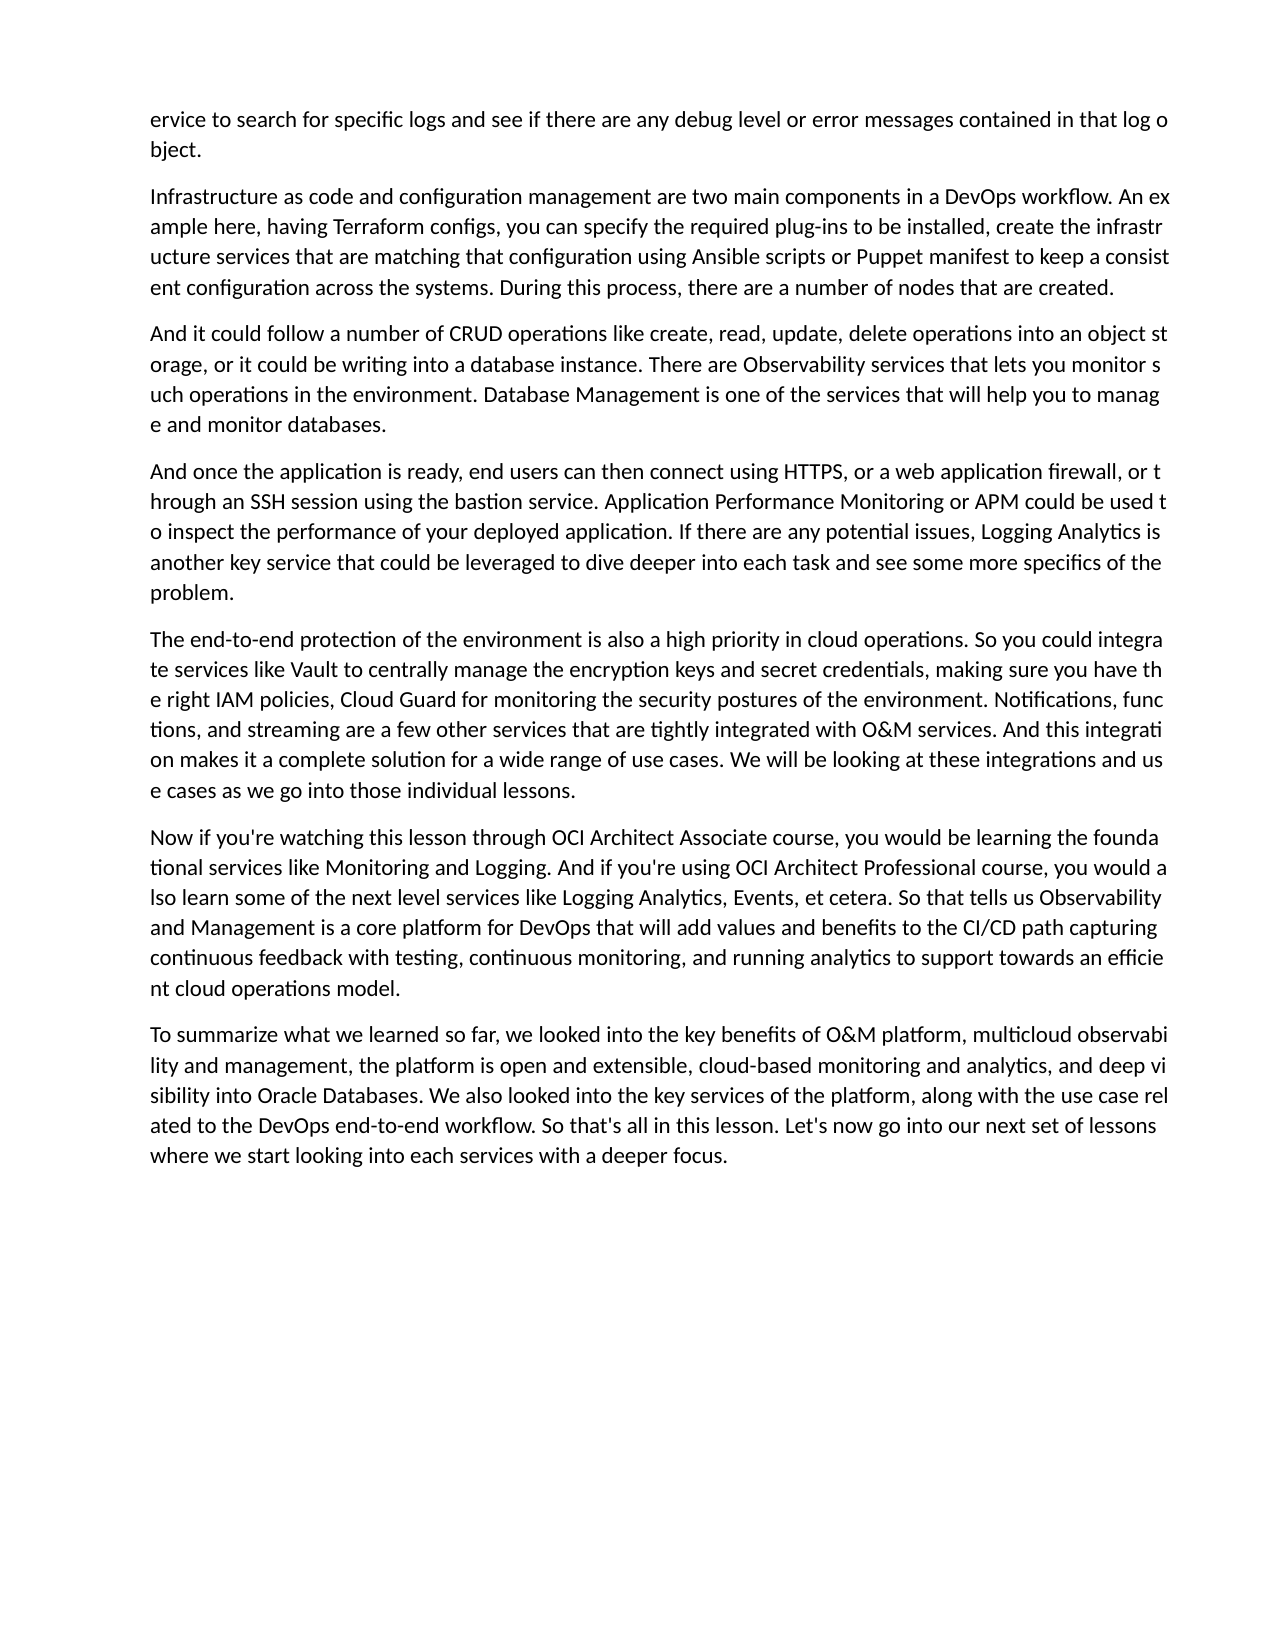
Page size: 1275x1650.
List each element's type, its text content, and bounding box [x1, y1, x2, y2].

text Now if you're watching this lesson through OCI Architect Associate course, you would be learning the foundational services like Monitoring and Logging. And if you're using OCI Architect Professional course, you would also learn some of the next level services like Logging Analytics, Events, et cetera. So that tells us Observability and Management is a core platform for DevOps that will add values and benefits to the CI/CD path capturing continuous feedback with testing, continuous monitoring, and running analytics to support towards an efficient cloud operations model. [150, 823, 1170, 1002]
text The end-to-end protection of the environment is also a high priority in cloud operations. So you could integrate services like Vault to centrally manage the encryption keys and secret credentials, making sure you have the right IAM policies, Cloud Guard for monitoring the security postures of the environment. Notifications, functions, and streaming are a few other services that are tightly integrated with O&M services. And this integration makes it a complete solution for a wide range of use cases. We will be looking at these integrations and use cases as we go into those individual lessons. [150, 625, 1170, 804]
text To summarize what we learned so far, we looked into the key benefits of O&M platform, multicloud observability and management, the platform is open and extensible, cloud-based monitoring and analytics, and deep visibility into Oracle Databases. We also looked into the key services of the platform, along with the use case related to the DevOps end-to-end workflow. So that's all in this lesson. Let's now go into our next set of lessons where we start looking into each services with a deeper focus. [150, 1021, 1170, 1169]
text Infrastructure as code and configuration management are two main components in a DevOps workflow. An example here, having Terraform configs, you can specify the required plug-ins to be installed, create the infrastructure services that are matching that configuration using Ansible scripts or Puppet manifest to keep a consistent configuration across the systems. During this process, there are a number of nodes that are created. [150, 182, 1170, 301]
text And once the application is ready, end users can then connect using HTTPS, or a web application firewall, or through an SSH session using the bastion service. Application Performance Monitoring or APM could be used to inspect the performance of your deployed application. If there are any potential issues, Logging Analytics is another key service that could be leveraged to dive deeper into each task and see some more specifics of the problem. [150, 457, 1170, 606]
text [150, 105, 1170, 163]
text And it could follow a number of CRUD operations like create, read, update, delete operations into an object storage, or it could be writing into a database instance. There are Observability services that lets you monitor such operations in the environment. Database Management is one of the services that will help you to manage and monitor databases. [150, 319, 1170, 438]
